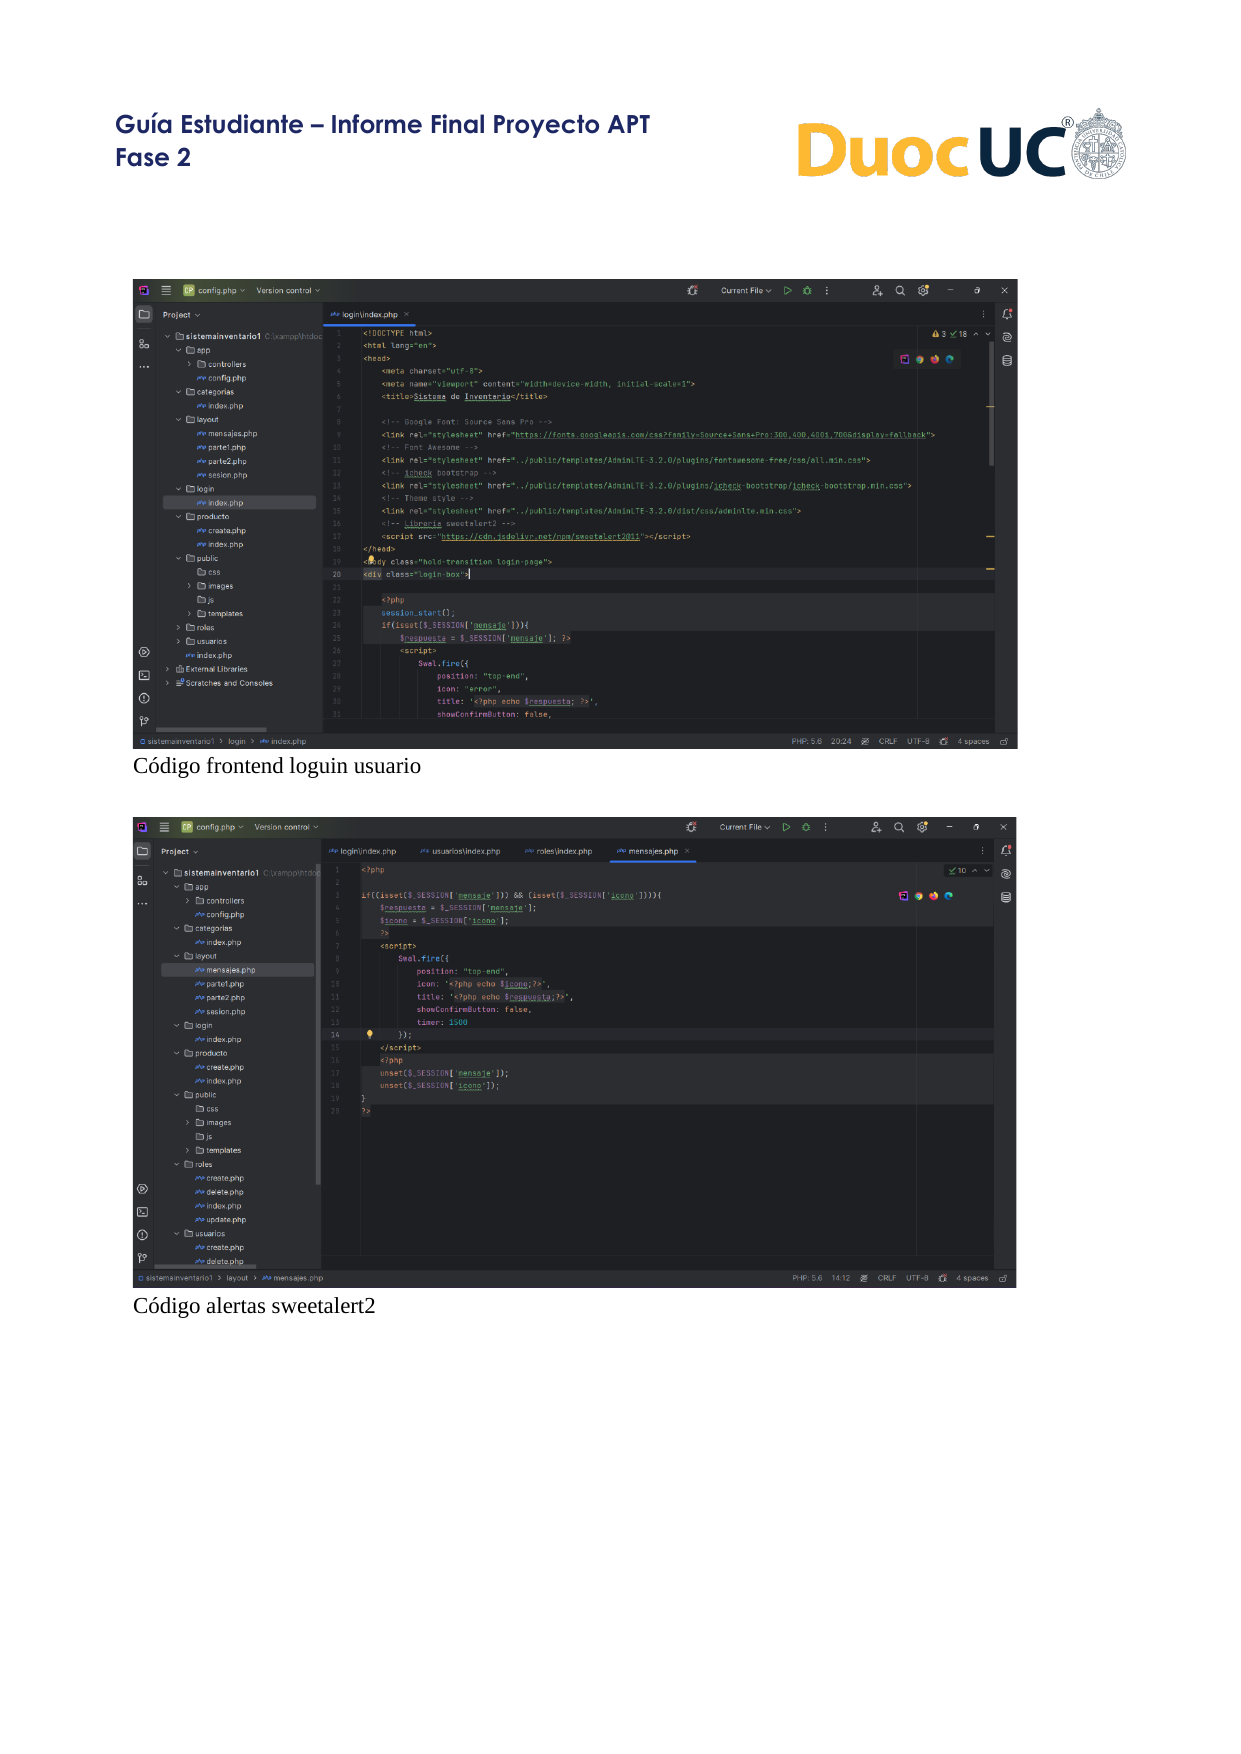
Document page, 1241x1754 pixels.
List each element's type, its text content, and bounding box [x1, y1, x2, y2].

text Código frontend loguin usuario [133, 752, 1122, 779]
picture [132, 817, 1017, 1288]
picture [132, 279, 1018, 749]
picture [798, 108, 1126, 179]
text Código alertas sweetalert2 [133, 1292, 1122, 1318]
